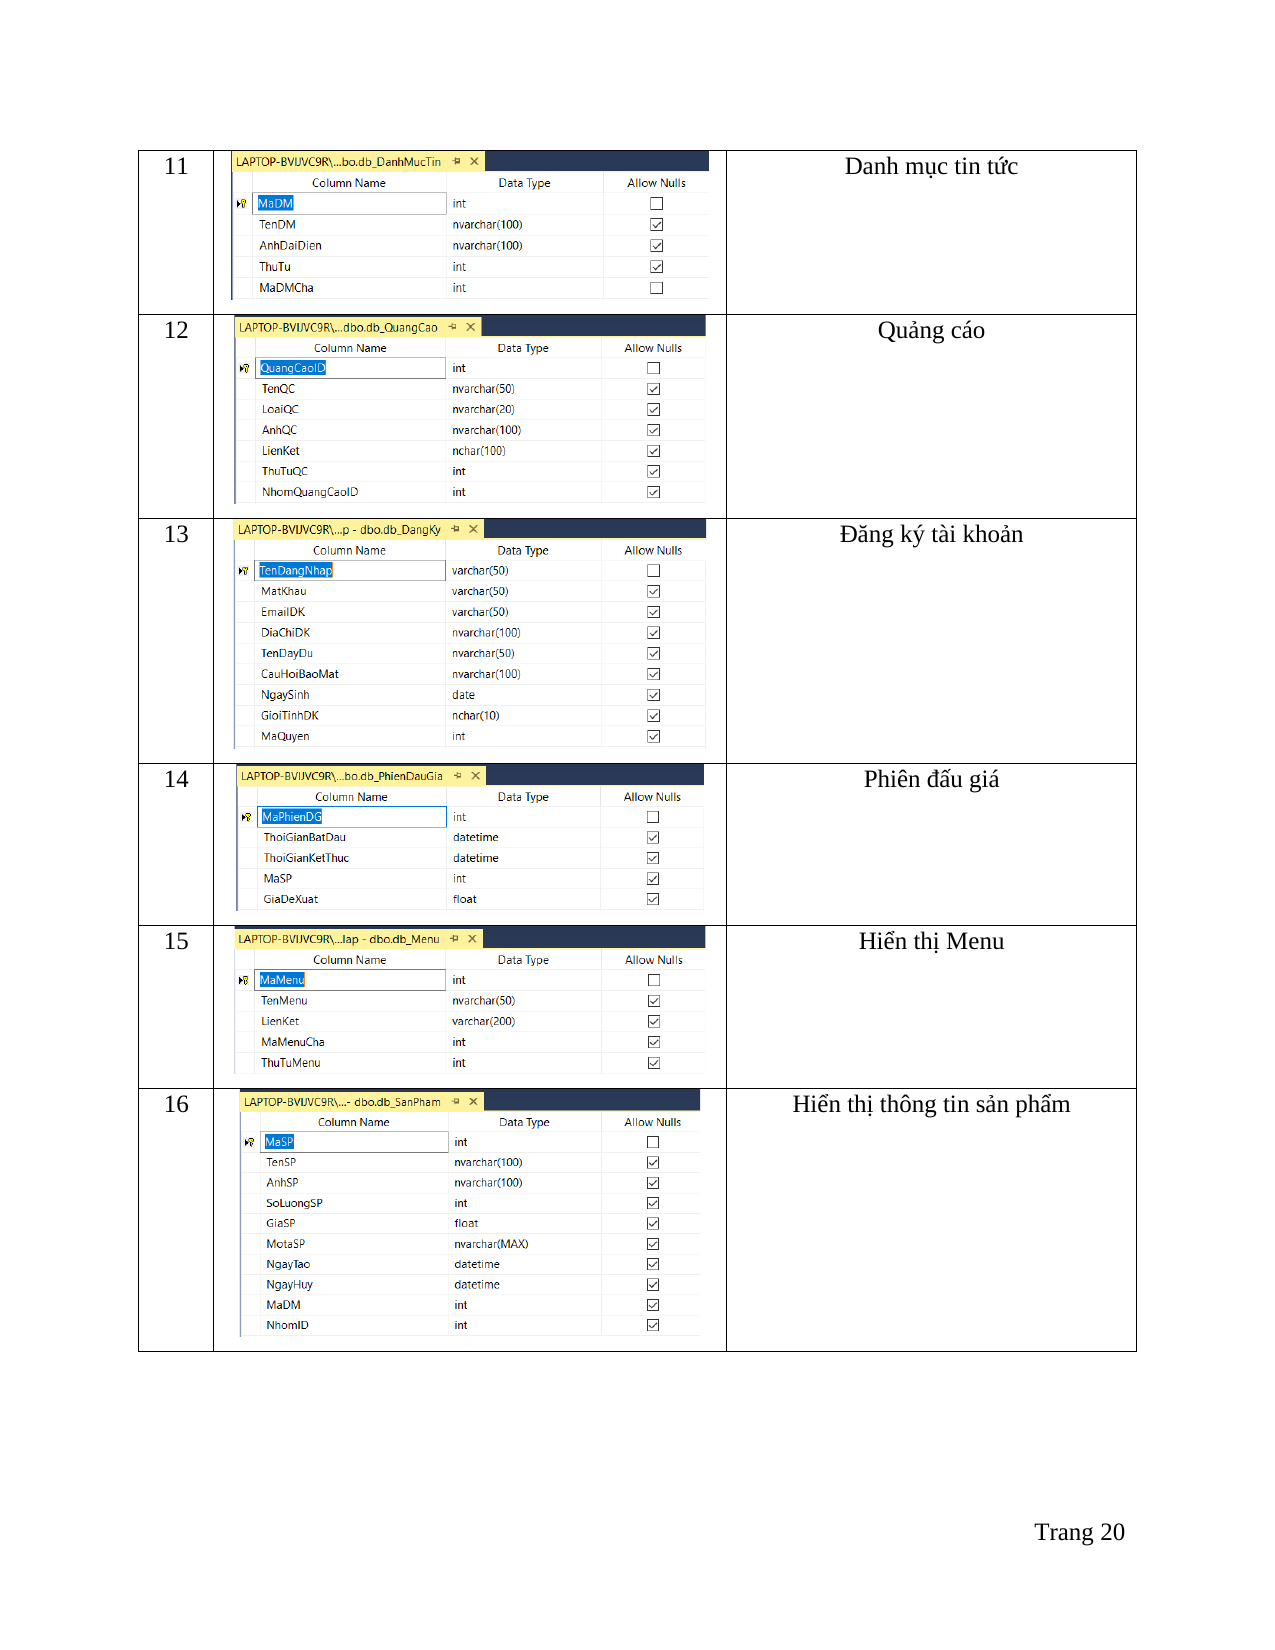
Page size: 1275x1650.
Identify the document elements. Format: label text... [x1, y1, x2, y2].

picture [233, 519, 707, 749]
picture [234, 926, 706, 1074]
picture [239, 1089, 701, 1337]
table_cell [214, 315, 726, 518]
table_cell Đăng ký tài khoản [727, 519, 1136, 763]
table_cell 14 [139, 764, 213, 925]
table_cell 13 [139, 519, 213, 763]
table_cell Quảng cáo [727, 315, 1136, 518]
table_cell 11 [139, 151, 213, 314]
table_cell 15 [139, 926, 213, 1088]
picture [231, 151, 709, 300]
table_cell 16 [139, 1089, 213, 1351]
table_cell Phiên đấu giá [727, 764, 1136, 925]
table_cell Hiển thị thông tin sản phẩm [727, 1089, 1136, 1351]
picture [236, 764, 704, 911]
table_cell Danh mục tin tức [727, 151, 1136, 314]
table_cell 12 [139, 315, 213, 518]
table_cell [214, 764, 726, 925]
picture [234, 315, 706, 504]
table_cell [214, 519, 726, 763]
table_cell [214, 926, 726, 1088]
table_cell [214, 1089, 726, 1351]
table_cell [214, 151, 726, 314]
table_cell Hiển thị Menu [727, 926, 1136, 1088]
